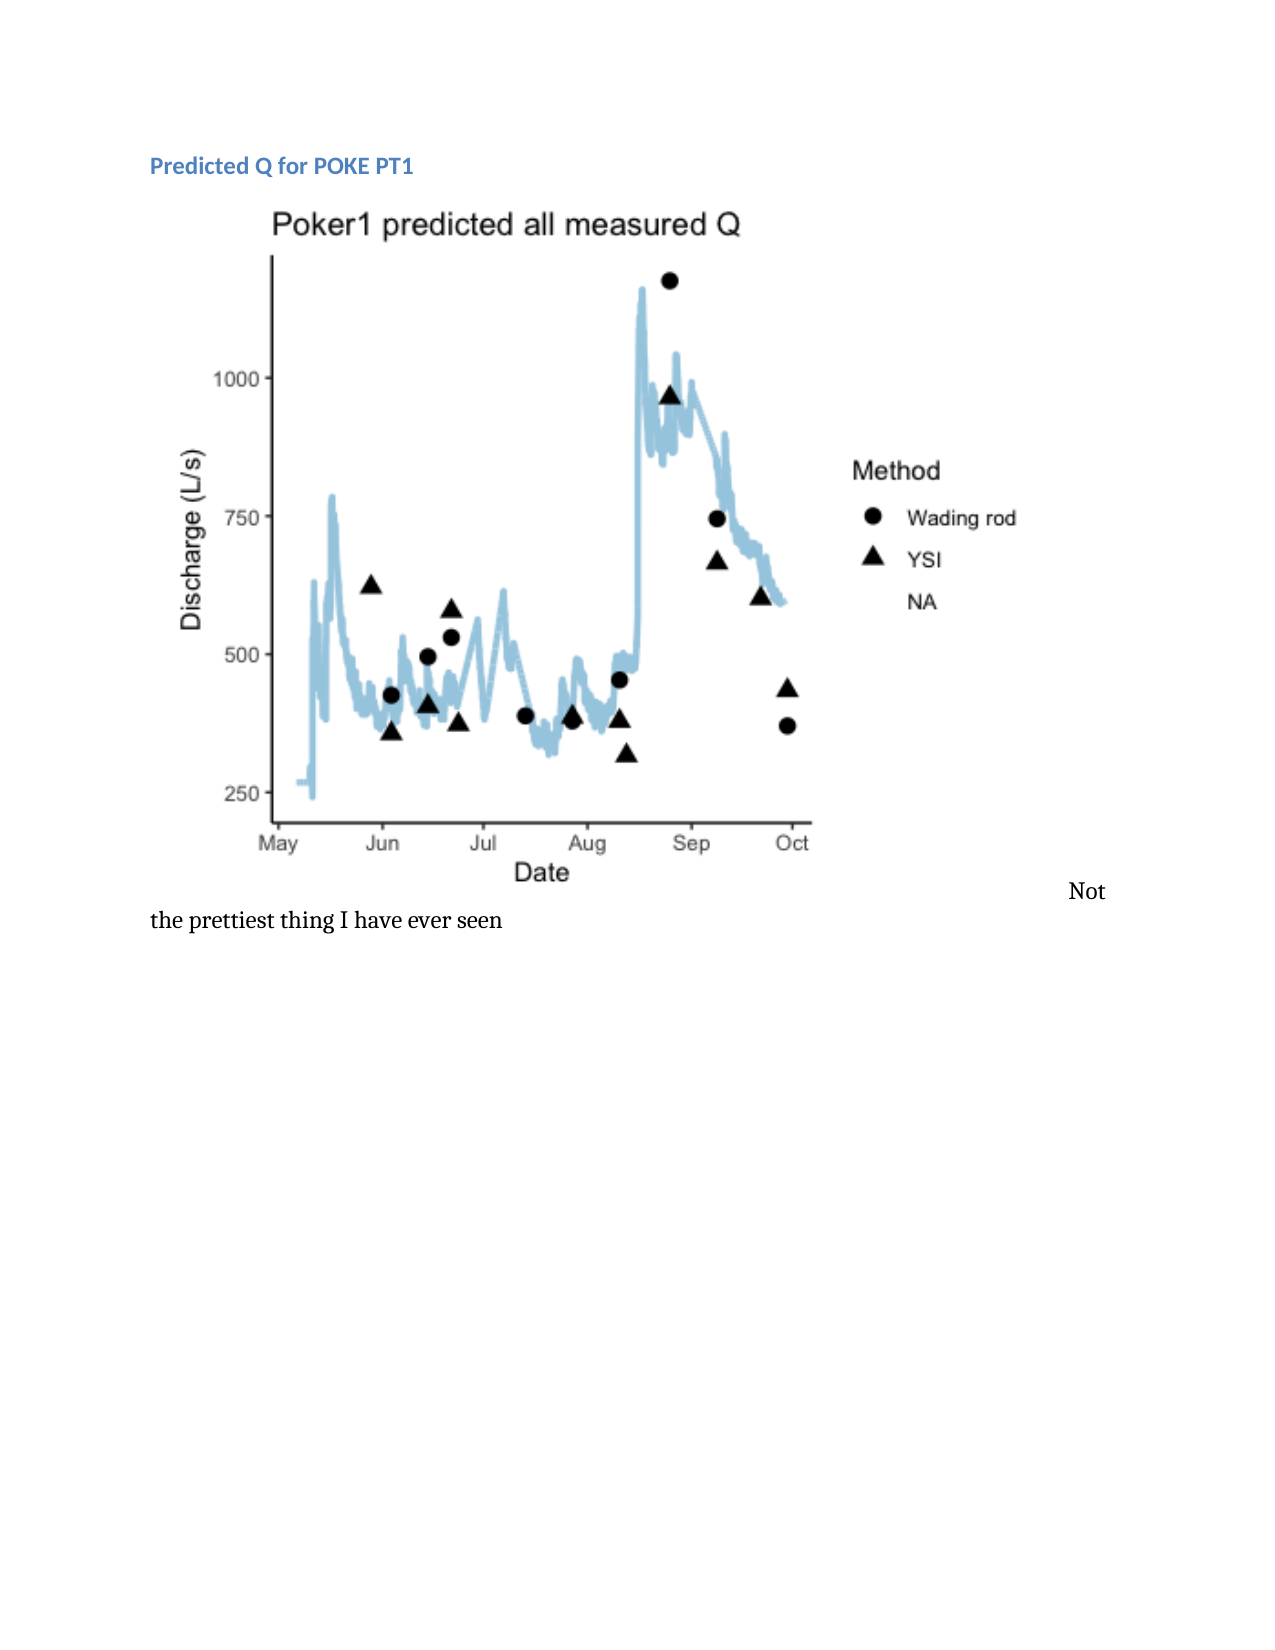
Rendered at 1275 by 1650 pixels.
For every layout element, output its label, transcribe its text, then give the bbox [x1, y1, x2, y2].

picture [168, 199, 1044, 900]
subtitle Predicted Q for POKE PT1 [150, 150, 1125, 181]
